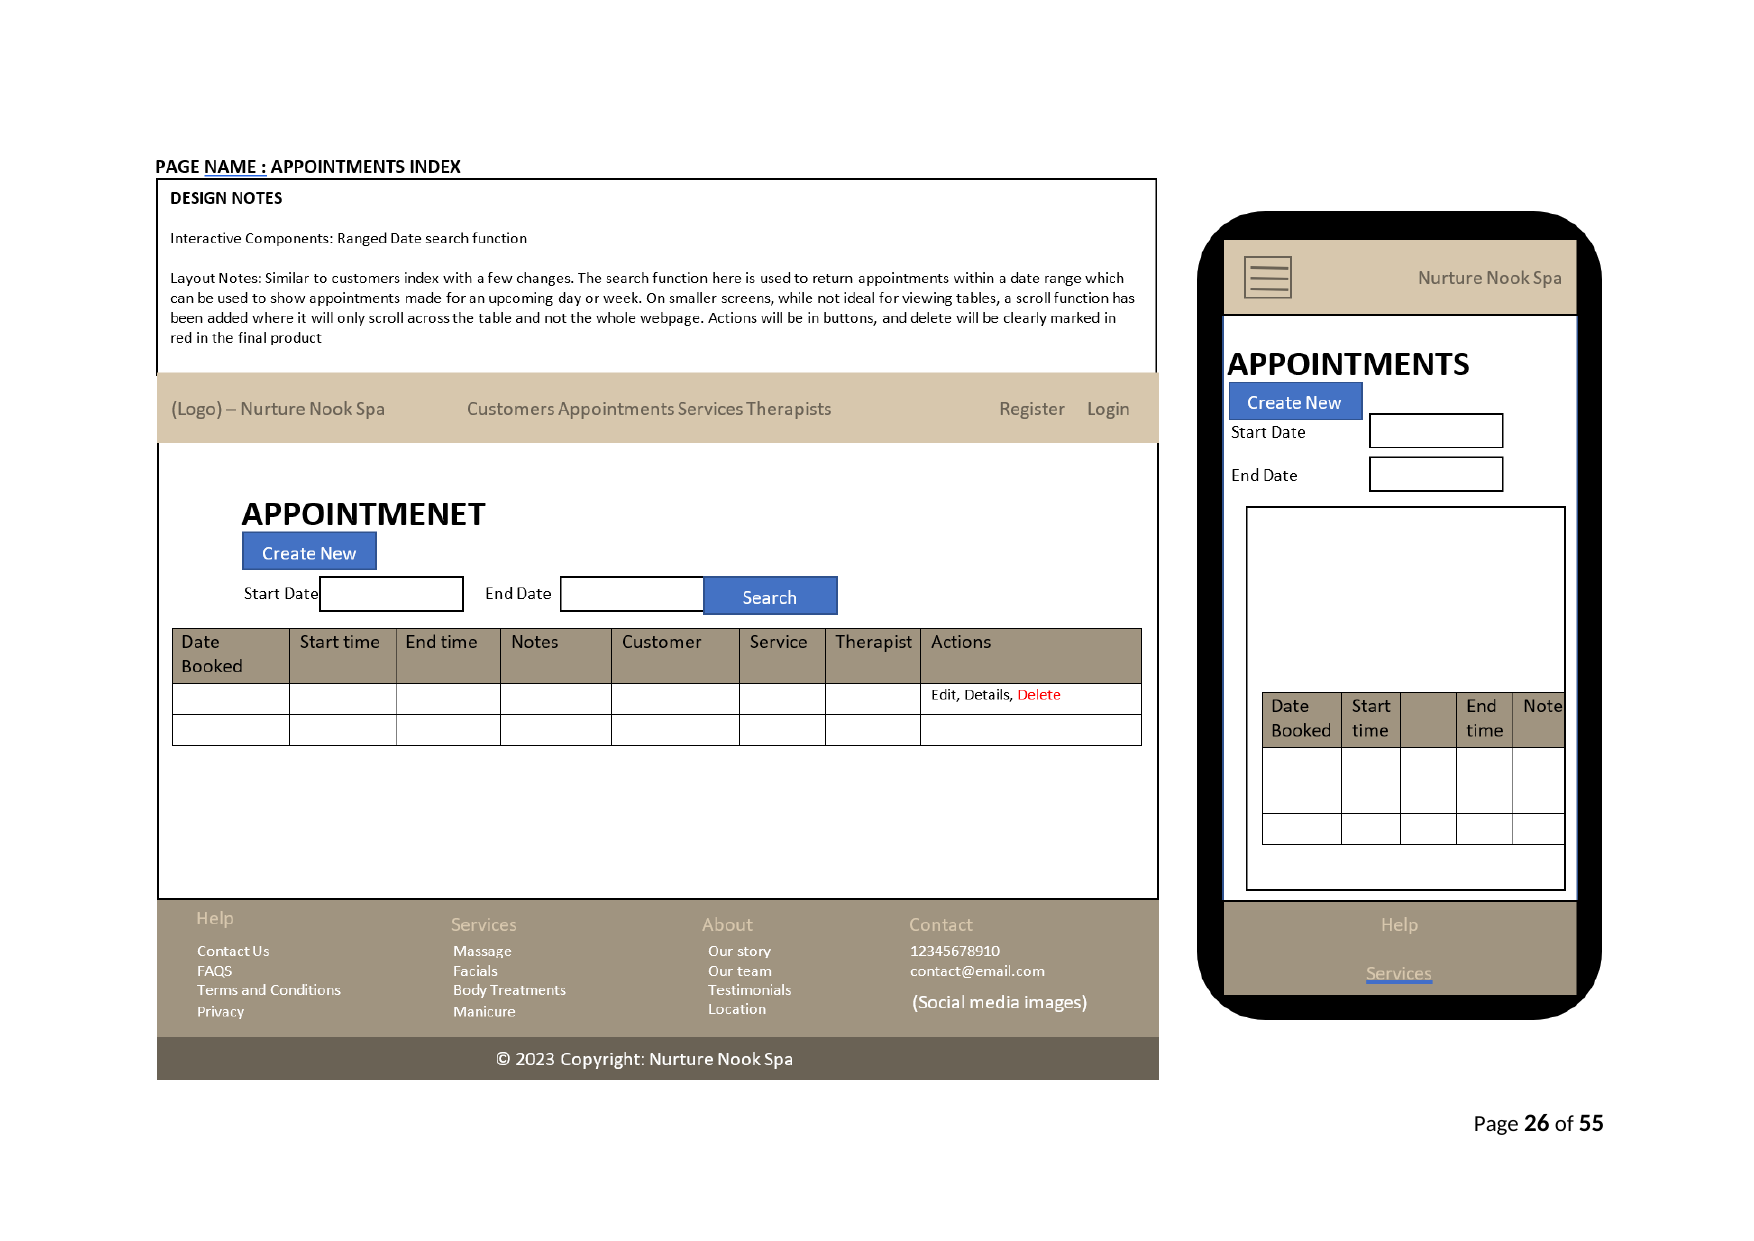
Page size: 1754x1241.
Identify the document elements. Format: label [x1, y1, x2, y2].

picture [150, 150, 1604, 1082]
